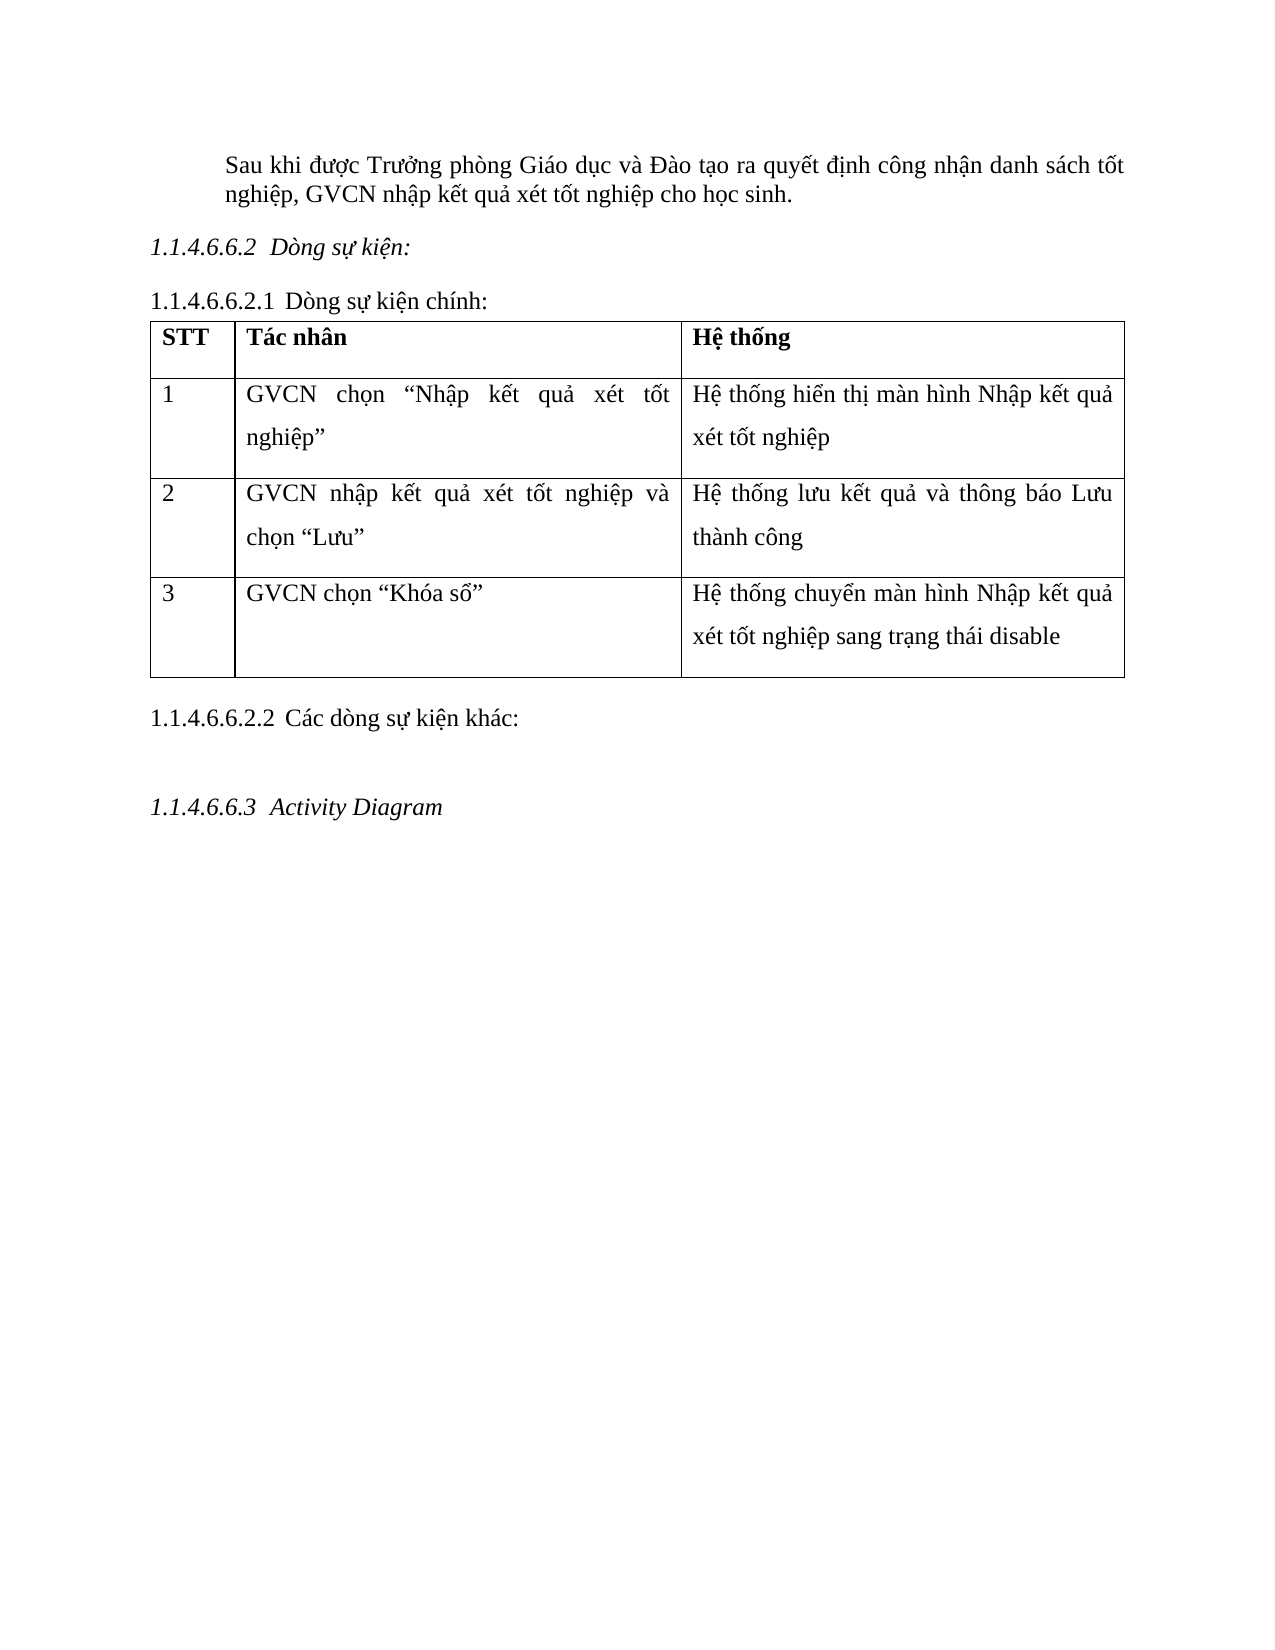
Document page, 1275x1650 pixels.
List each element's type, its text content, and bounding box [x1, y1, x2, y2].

subtitle Activity Diagram [150, 792, 1125, 820]
text Sau khi được Trưởng phòng Giáo dục và Đào tạo ra quyết định công nhận danh sách tốt nghiệp, GVCN nhập kết quả xét tốt nghiệp cho học sinh. [225, 150, 1125, 207]
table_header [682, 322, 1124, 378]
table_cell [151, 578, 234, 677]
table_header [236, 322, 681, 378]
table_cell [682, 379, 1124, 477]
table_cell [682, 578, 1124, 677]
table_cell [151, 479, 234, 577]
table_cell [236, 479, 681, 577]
subtitle Dòng sự kiện chính: [150, 286, 1125, 315]
subtitle Các dòng sự kiện khác: [150, 703, 1125, 732]
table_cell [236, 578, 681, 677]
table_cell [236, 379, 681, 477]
subtitle Dòng sự kiện: [150, 232, 1125, 261]
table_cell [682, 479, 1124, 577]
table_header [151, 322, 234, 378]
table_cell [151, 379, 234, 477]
